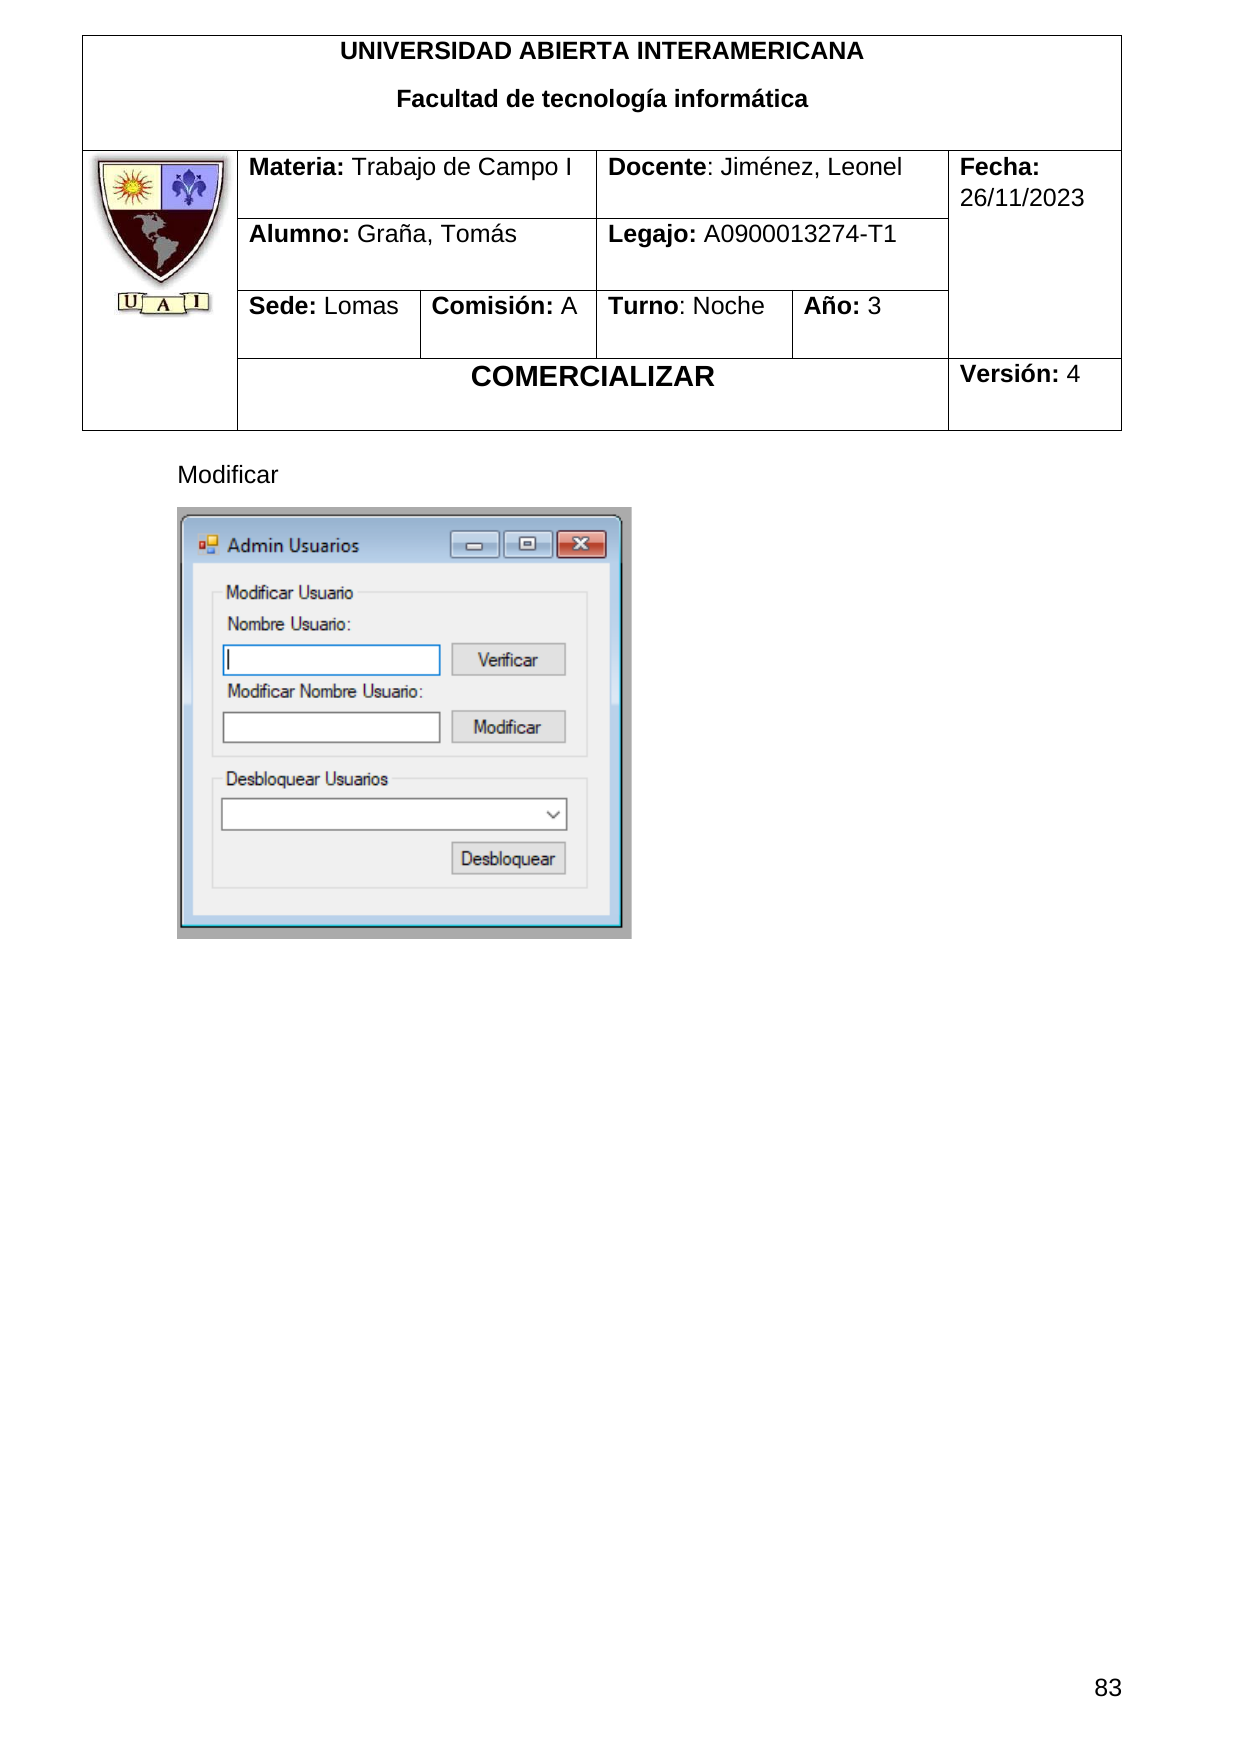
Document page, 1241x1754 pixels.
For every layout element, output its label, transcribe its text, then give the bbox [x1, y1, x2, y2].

text Modificar [177, 460, 1122, 488]
picture [87, 151, 234, 320]
picture [177, 507, 632, 939]
